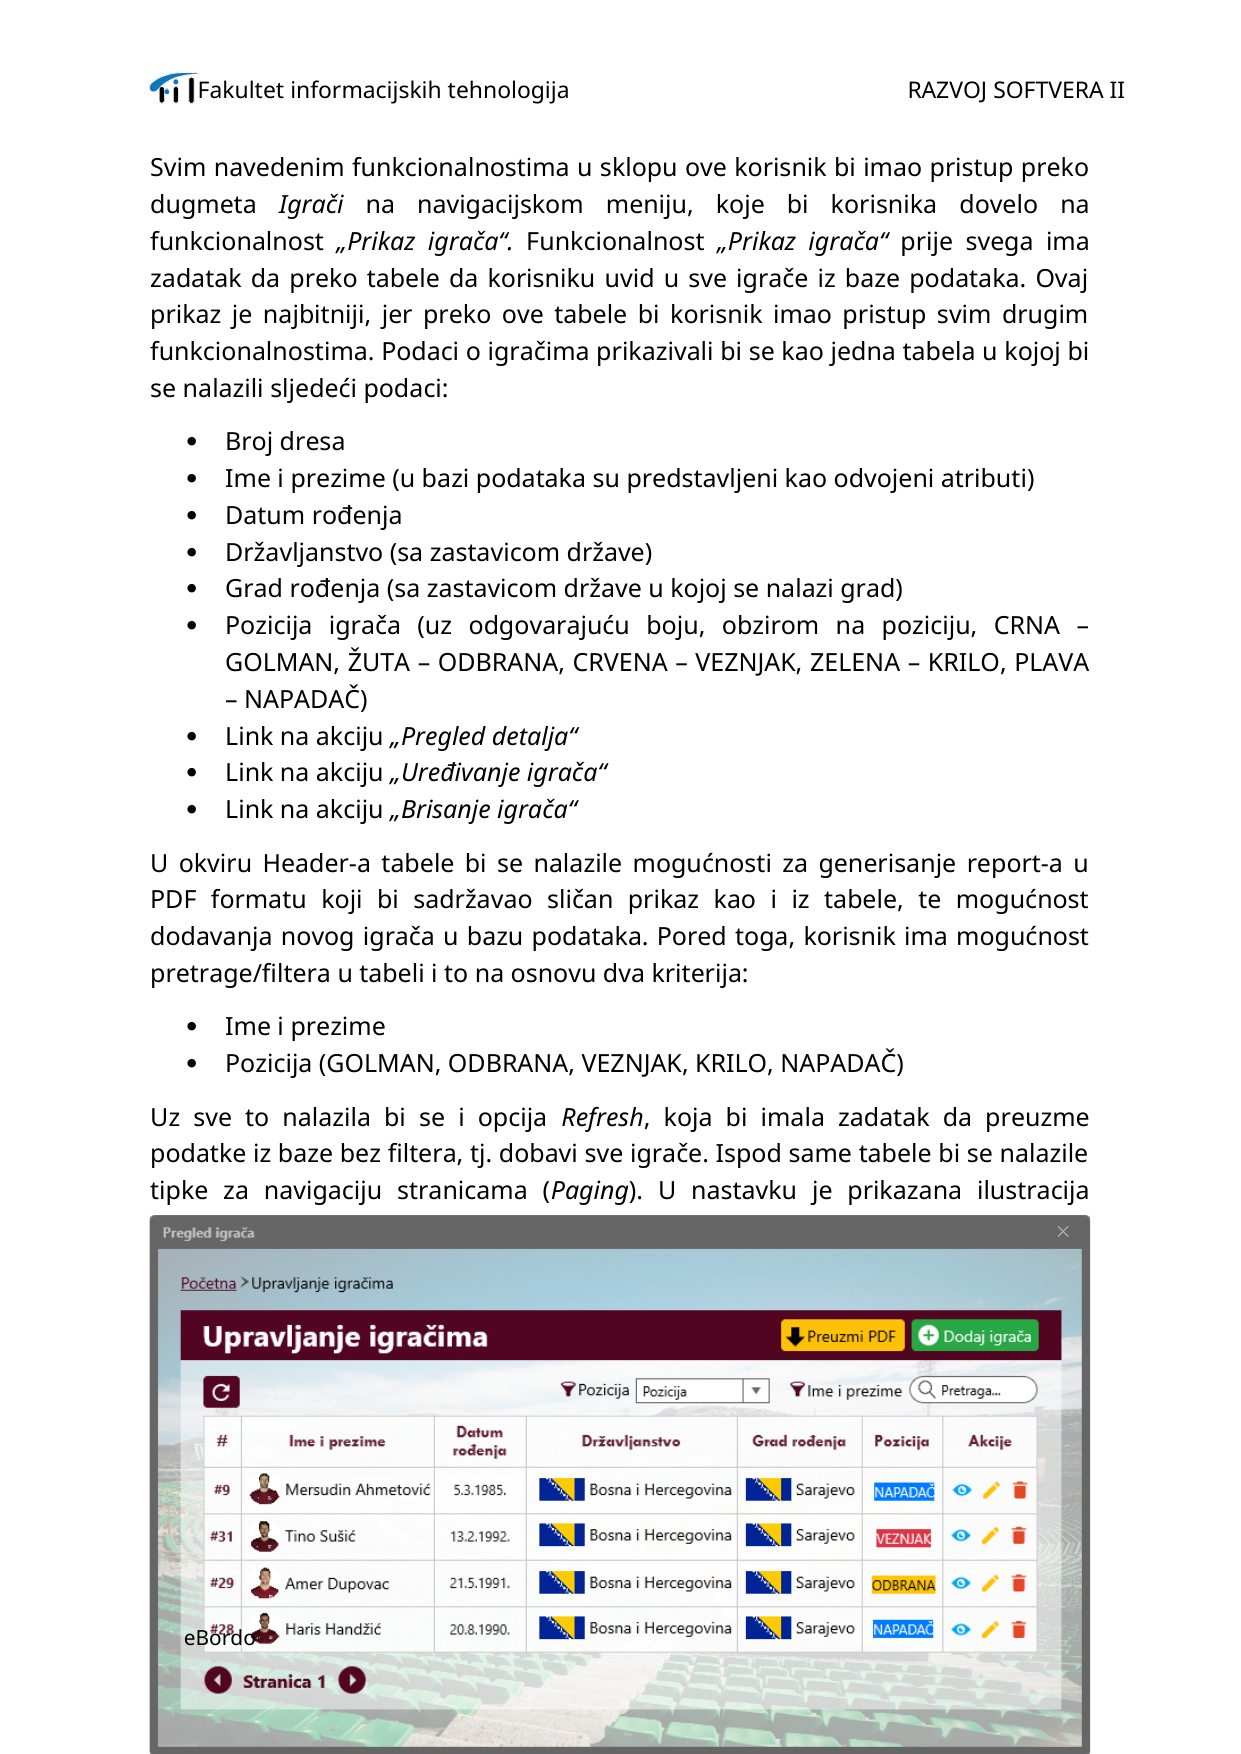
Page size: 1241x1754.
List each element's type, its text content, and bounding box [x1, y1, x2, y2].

list Grad rođenja (sa zastavicom države u kojoj se nalazi grad) [187, 571, 1090, 605]
list Pozicija (GOLMAN, ODBRANA, VEZNJAK, KRILO, NAPADAČ) [187, 1046, 1090, 1080]
list Broj dresa [187, 424, 1090, 458]
text Uz sve to nalazila bi se i opcija Refresh, koja bi imala zadatak da preuzme podatke iz baze bez filtera, tj. dobavi sve igrače. Ispod same tabele bi se nalazile tipke za navigaciju stranicama (Paging). U nastavku je prikazana ilustracija navedenih funkcionalnosti: [150, 1099, 1090, 1215]
list Državljanstvo (sa zastavicom države) [187, 534, 1090, 568]
list Pozicija igrača (uz odgovarajuću boju, obzirom na poziciju, CRNA – GOLMAN, ŽUTA – ODBRANA, CRVENA – VEZNJAK, ZELENA – KRILO, PLAVA – NAPADAČ) [187, 608, 1090, 716]
list Link na akciju „Pregled detalja“ [187, 718, 1090, 752]
list Link na akciju „Brisanje igrača“ [187, 792, 1090, 826]
list Ime i prezime (u bazi podataka su predstavljeni kao odvojeni atributi) [187, 461, 1090, 495]
picture [149, 1215, 1091, 1754]
text U okviru Header-a tabele bi se nalazile mogućnosti za generisanje report-a u PDF formatu koji bi sadržavao sličan prikaz kao i iz tabele, te mogućnost dodavanja novog igrača u bazu podataka. Pored toga, korisnik ima mogućnost pretrage/filtera u tabeli i to na osnovu dva kriterija: [150, 845, 1090, 989]
list Ime i prezime [187, 1009, 1090, 1043]
list Link na akciju „Uređivanje igrača“ [187, 755, 1090, 789]
picture [148, 71, 200, 104]
list Datum rođenja [187, 498, 1090, 532]
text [150, 150, 1090, 405]
